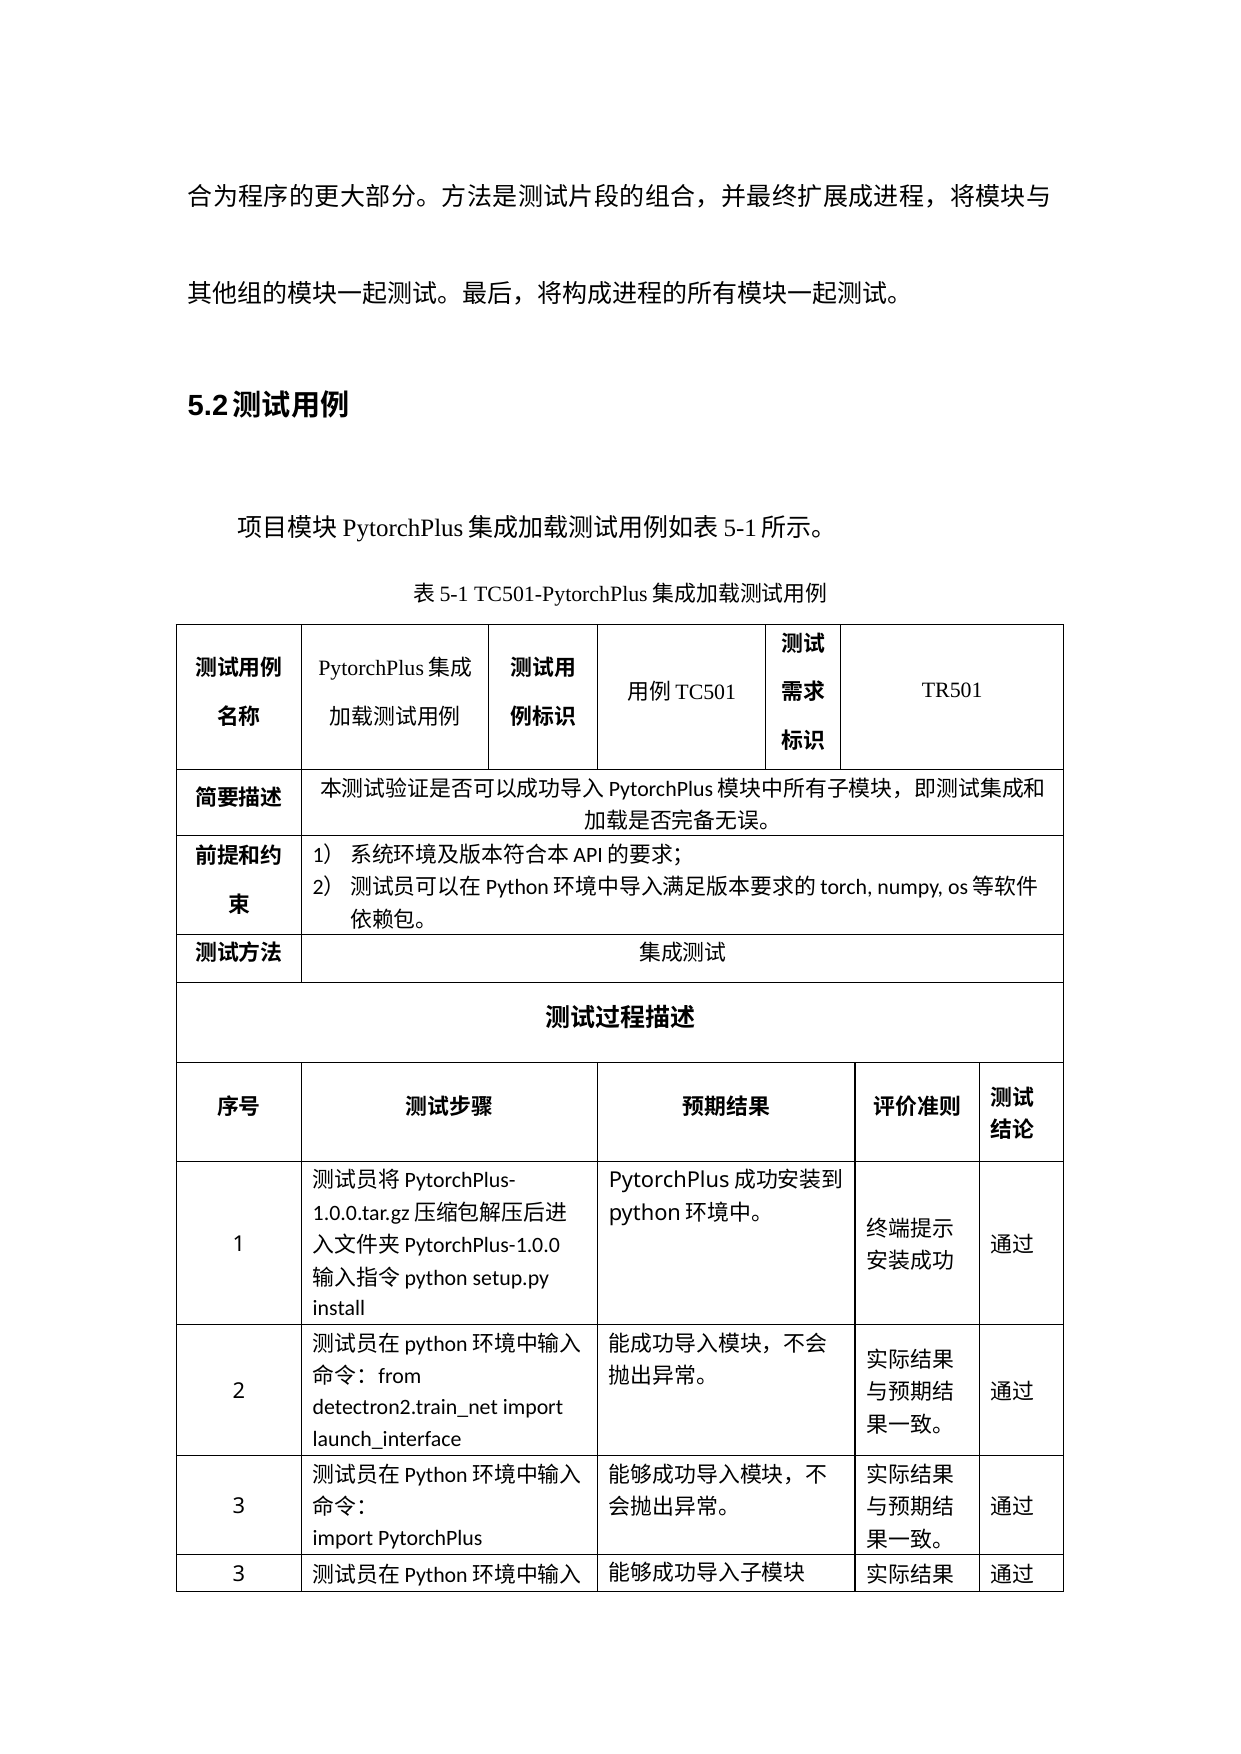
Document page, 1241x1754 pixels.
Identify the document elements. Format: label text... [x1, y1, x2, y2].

table_cell 前提和约束 [177, 836, 301, 934]
table_header 测试用例名称 [177, 625, 301, 769]
table_header TR501 [841, 625, 1063, 769]
table_cell 测试员在python环境中输入命令：from detectron2.train_net import launch_interface [302, 1325, 597, 1455]
text 表5-1 TC501-PytorchPlus集成加载测试用例 [187, 576, 1053, 608]
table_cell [598, 1555, 854, 1591]
text 项目模块PytorchPlus集成加载测试用例如表5-1所示。 [187, 493, 1053, 558]
table_header PytorchPlus集成加载测试用例 [302, 625, 488, 769]
table_cell 测试员在Python环境中输入命令： import PytorchPlus [302, 1456, 597, 1554]
table_cell 1 [177, 1162, 301, 1324]
table_cell 预期结果 [598, 1063, 854, 1161]
table_cell 评价准则 [856, 1063, 979, 1161]
table_cell 本测试验证是否可以成功导入PytorchPlus模块中所有子模块，即测试集成和加载是否完备无误。 [302, 770, 1063, 835]
table_cell 简要描述 [177, 770, 301, 835]
table_cell 测试方法 [177, 935, 301, 982]
table_cell 通过 [980, 1325, 1063, 1455]
table_cell 通过 [980, 1456, 1063, 1554]
table_cell 测试员将PytorchPlus-1.0.0.tar.gz压缩包解压后进入文件夹PytorchPlus-1.0.0 输入指令python setup.py install [302, 1162, 597, 1324]
table_cell 通过 [980, 1555, 1063, 1591]
table_cell 集成测试 [302, 935, 1063, 982]
table_cell 终端提示安装成功 [856, 1162, 979, 1324]
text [187, 162, 1053, 324]
table_cell 序号 [177, 1063, 301, 1161]
table_cell 实际结果与预期结果一致。 [856, 1325, 979, 1455]
table_cell PytorchPlus成功安装到python环境中。 [598, 1162, 854, 1324]
table_header 测试用例标识 [489, 625, 597, 769]
table_cell 系统环境及版本符合本API的要求； 测试员可以在Python环境中导入满足版本要求的torch, numpy, os等软件依赖包。 [302, 836, 1063, 934]
table_cell 实际结果与预期结果一致。 [856, 1456, 979, 1554]
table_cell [302, 1555, 597, 1591]
table_cell 能成功导入模块，不会抛出异常。 [598, 1325, 854, 1455]
table_cell 测试过程描述 [177, 983, 1063, 1062]
table_cell 通过 [980, 1162, 1063, 1324]
table_cell 测试结论 [980, 1063, 1063, 1161]
table_cell 测试步骤 [302, 1063, 597, 1161]
table_cell 3 [177, 1555, 301, 1591]
table_header 用例TC501 [598, 625, 765, 769]
subtitle 测试用例 [187, 370, 1053, 435]
table_cell 3 [177, 1456, 301, 1554]
table_cell 实际结果与预期结果一致。 [856, 1555, 979, 1591]
table_cell 能够成功导入模块，不会抛出异常。 [598, 1456, 854, 1554]
table_cell 2 [177, 1325, 301, 1455]
table_header 测试需求标识 [766, 625, 840, 769]
